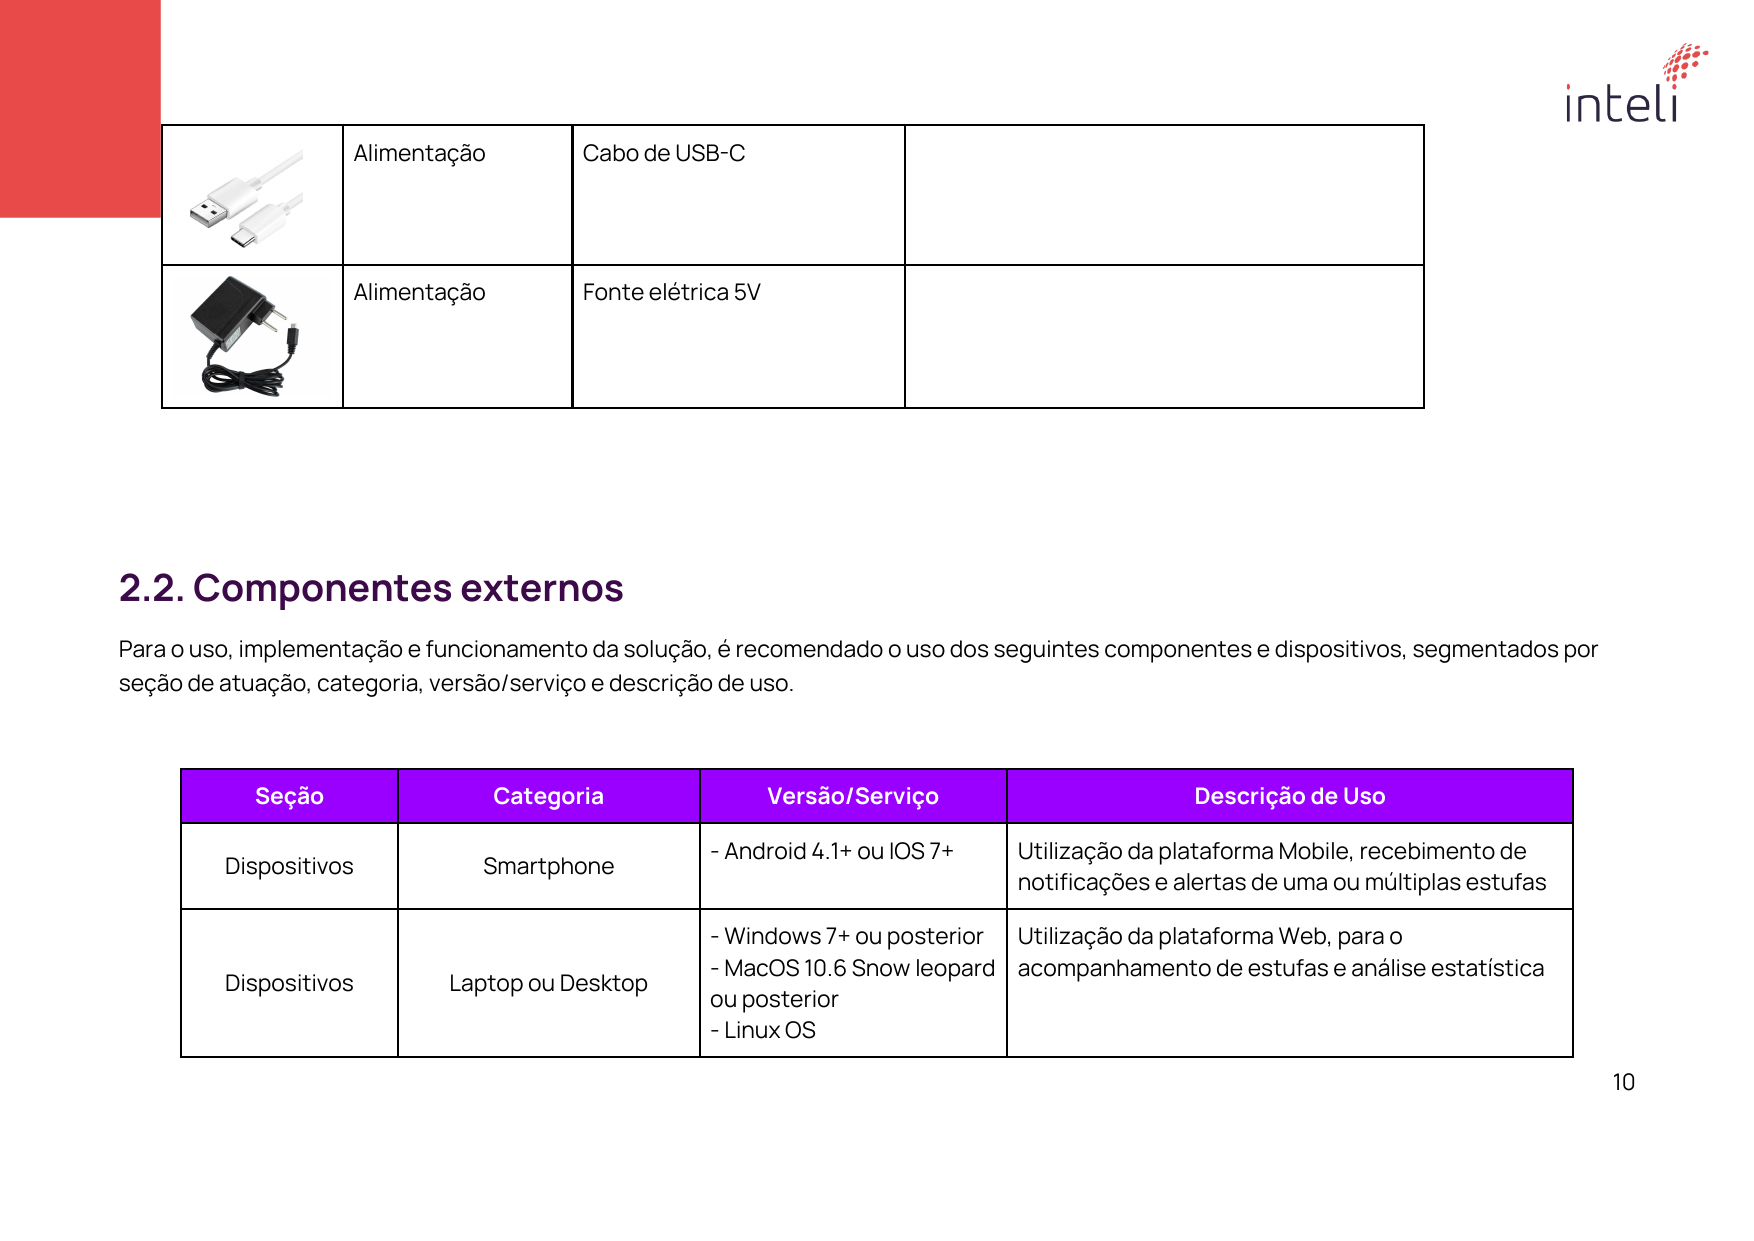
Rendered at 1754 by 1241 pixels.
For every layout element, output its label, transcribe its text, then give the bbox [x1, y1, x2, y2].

table_cell Alimentação [344, 266, 571, 407]
table_header Descrição de Uso [1008, 770, 1572, 822]
table_header Categoria [399, 770, 699, 822]
table_header Seção [182, 770, 397, 822]
table_cell Dispositivos [182, 824, 397, 908]
picture [172, 276, 332, 397]
table_cell [163, 126, 342, 263]
table_cell [163, 266, 342, 407]
picture [0, 0, 161, 218]
table_cell - Windows 7+ ou posterior - MacOS 10.6 Snow leopard ou posterior - Linux OS [701, 910, 1006, 1056]
table_cell - Android 4.1+ ou IOS 7+ [701, 824, 1006, 908]
table_cell [906, 266, 1423, 407]
text Para o uso, implementação e funcionamento da solução, é recomendado o uso dos seguintes componentes e dispositivos, segmentados por seção de atuação, categoria, versão/serviço e descrição de uso. [118, 633, 1636, 698]
table_cell Smartphone [399, 824, 699, 908]
table_cell Fonte elétrica 5V [574, 266, 904, 407]
table_cell Dispositivos [182, 910, 397, 1056]
picture [1566, 43, 1709, 122]
table_cell Laptop ou Desktop [399, 910, 699, 1056]
table_cell Utilização da plataforma Mobile, recebimento de notificações e alertas de uma ou múltiplas estufas [1008, 824, 1572, 908]
picture [185, 136, 303, 254]
table_cell [906, 126, 1423, 263]
table_cell Utilização da plataforma Web, para o acompanhamento de estufas e análise estatística [1008, 910, 1572, 1056]
table_cell Alimentação [344, 126, 571, 263]
table_cell Cabo de USB-C [574, 126, 904, 263]
table_header Versão/Serviço [701, 770, 1006, 822]
subtitle 2.2. Componentes externos [118, 561, 1636, 612]
